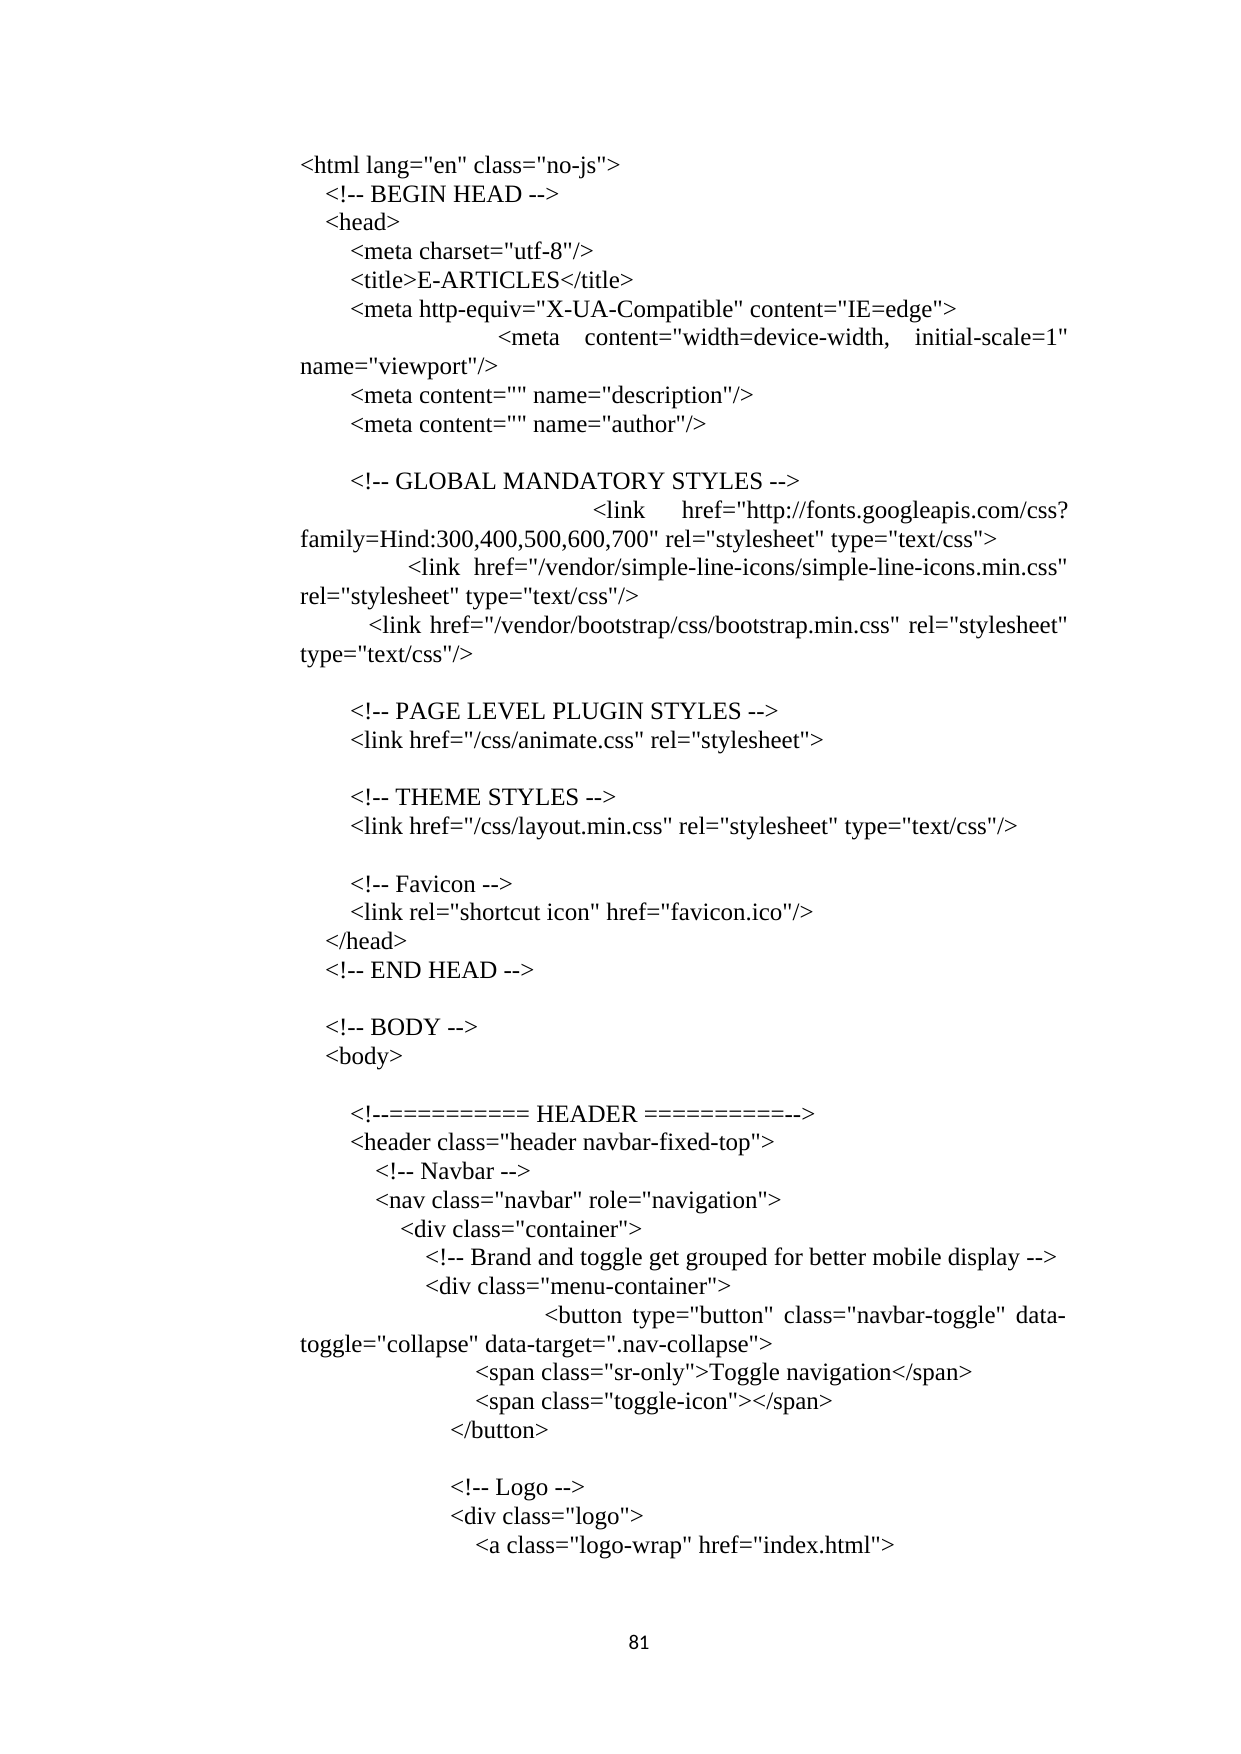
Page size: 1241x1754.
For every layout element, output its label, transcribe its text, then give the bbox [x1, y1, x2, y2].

text <!--========== HEADER ==========--> [300, 1099, 1069, 1127]
text <meta content="width=device-width, initial-scale=1" name="viewport"/> [300, 322, 1069, 380]
text </button> [300, 1415, 1069, 1444]
text <meta content="" name="author"/> [300, 409, 1069, 437]
text <head> [300, 207, 1069, 236]
text </head> [300, 926, 1069, 955]
text <!-- Logo --> [300, 1472, 1069, 1501]
text <body> [300, 1041, 1069, 1070]
text <title>E-ARTICLES</title> [300, 265, 1069, 294]
text <span class="sr-only">Toggle navigation</span> [300, 1357, 1069, 1386]
text <!-- GLOBAL MANDATORY STYLES --> [300, 466, 1069, 495]
text <!-- BODY --> [300, 1012, 1069, 1041]
text <span class="toggle-icon"></span> [300, 1386, 1069, 1415]
text <link href="http://fonts.googleapis.com/css?family=Hind:300,400,500,600,700" rel="stylesheet" type="text/css"> [300, 495, 1069, 552]
text <header class="header navbar-fixed-top"> [300, 1127, 1069, 1156]
text <!-- END HEAD --> [300, 955, 1069, 984]
text <!-- Favicon --> [300, 869, 1069, 897]
text <div class="container"> [300, 1214, 1069, 1242]
text <link href="/vendor/bootstrap/css/bootstrap.min.css" rel="stylesheet" type="text/css"/> [300, 610, 1069, 667]
text <nav class="navbar" role="navigation"> [300, 1185, 1069, 1214]
text <meta content="" name="description"/> [300, 380, 1069, 409]
text <div class="logo"> [300, 1501, 1069, 1530]
text <meta http-equiv="X-UA-Compatible" content="IE=edge"> [300, 294, 1069, 322]
text <!-- PAGE LEVEL PLUGIN STYLES --> [300, 696, 1069, 725]
text <!-- Brand and toggle get grouped for better mobile display --> [300, 1242, 1069, 1271]
text <div class="menu-container"> [300, 1271, 1069, 1300]
text <button type="button" class="navbar-toggle" data-toggle="collapse" data-target=".nav-collapse"> [300, 1300, 1069, 1357]
text <html lang="en" class="no-js"> [300, 150, 1069, 179]
text <meta charset="utf-8"/> [300, 236, 1069, 265]
text <!-- THEME STYLES --> [300, 782, 1069, 811]
text <link href="/css/animate.css" rel="stylesheet"> [300, 725, 1069, 754]
text <!-- Navbar --> [300, 1156, 1069, 1185]
text <a class="logo-wrap" href="index.html"> [300, 1530, 1069, 1559]
text <link href="/css/layout.min.css" rel="stylesheet" type="text/css"/> [300, 811, 1069, 840]
text <link href="/vendor/simple-line-icons/simple-line-icons.min.css" rel="stylesheet" type="text/css"/> [300, 552, 1069, 610]
text <!-- BEGIN HEAD --> [300, 179, 1069, 207]
text <link rel="shortcut icon" href="favicon.ico"/> [300, 897, 1069, 926]
